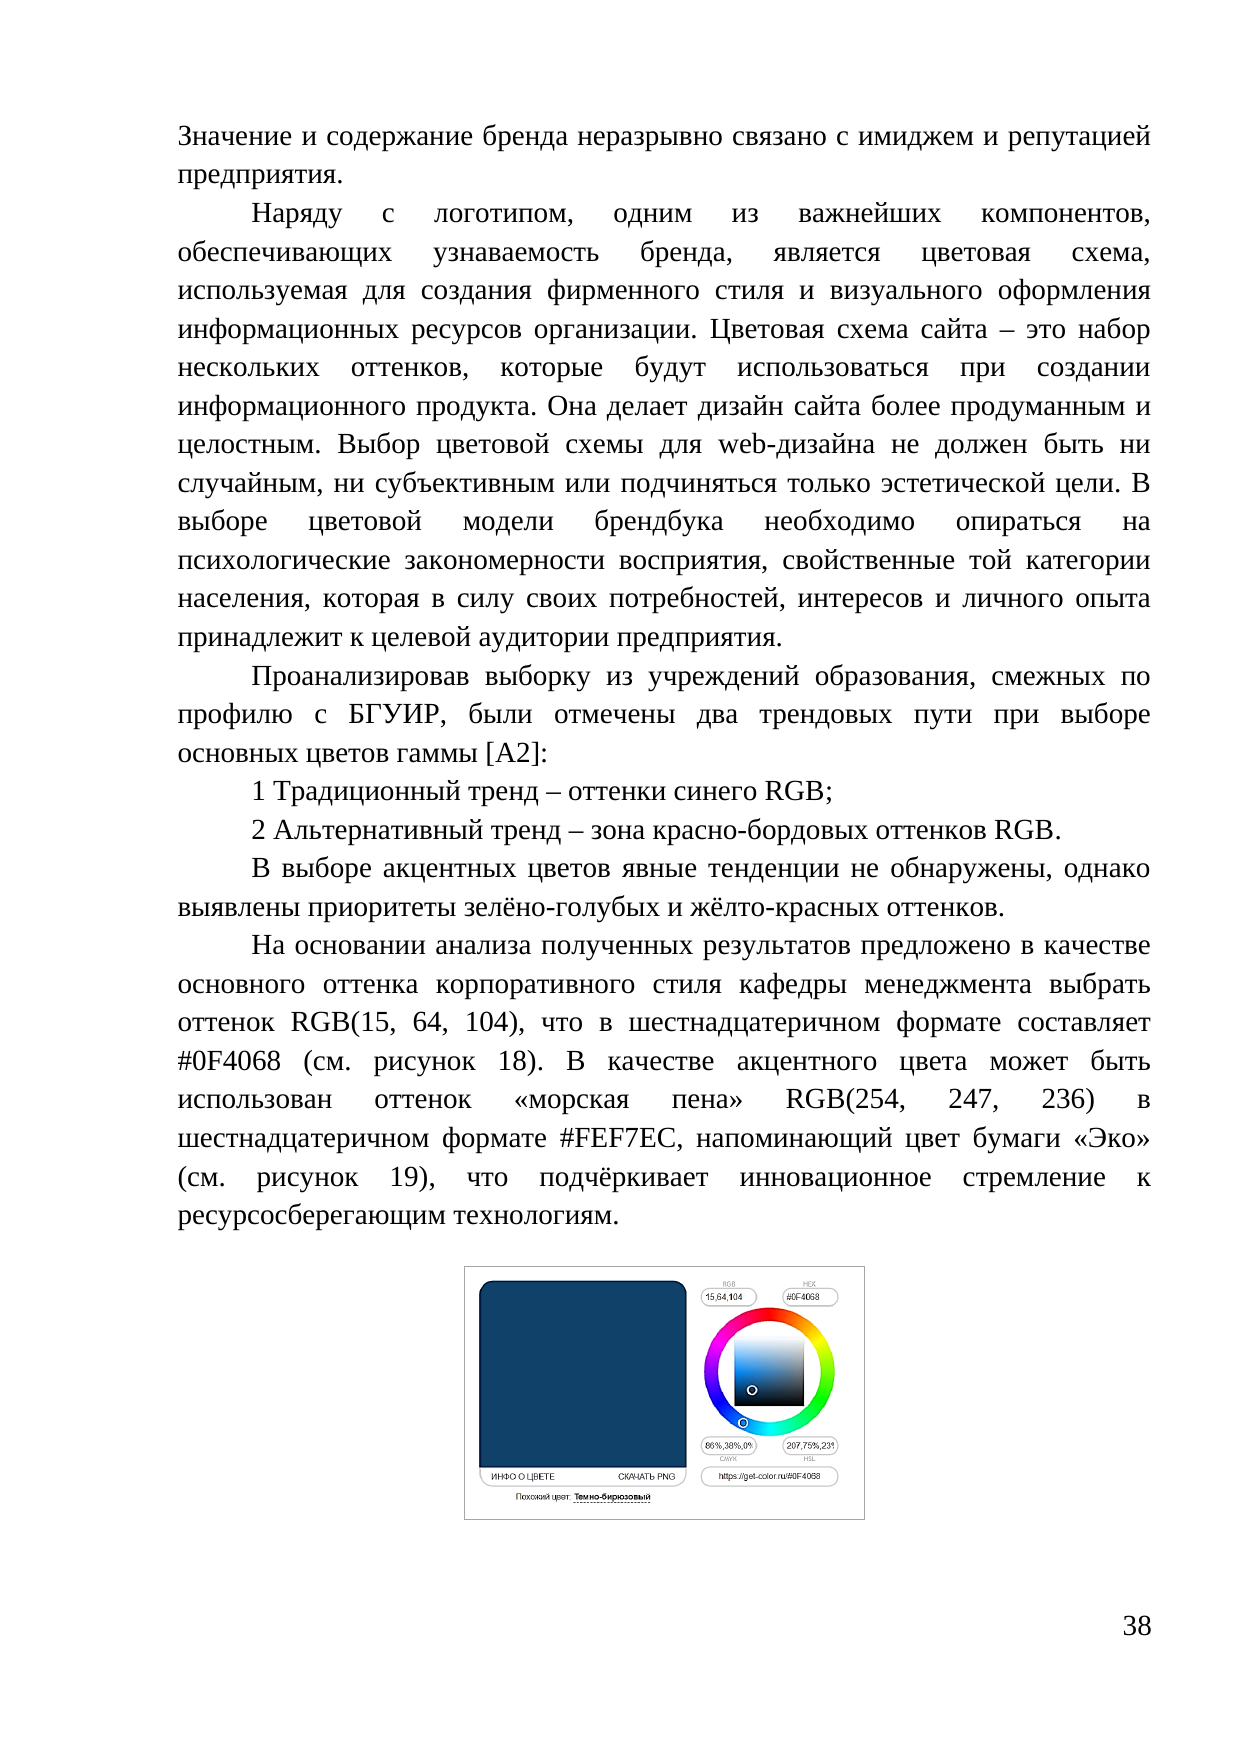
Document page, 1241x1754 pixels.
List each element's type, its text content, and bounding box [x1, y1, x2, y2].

picture [465, 1267, 864, 1519]
text Проанализировав выборку из учреждений образования, смежных по профилю с БГУИР, были отмечены два трендовых пути при выборе основных цветов гаммы [А2]: [177, 658, 1152, 768]
text В выборе акцентных цветов явные тенденции не обнаружены, однако выявлены приоритеты зелёно-голубых и жёлто-красных оттенков. [177, 850, 1152, 922]
text 1 Традиционный тренд – оттенки синего RGB; [177, 773, 1152, 807]
text На основании анализа полученных результатов предложено в качестве основного оттенка корпоративного стиля кафедры менеджмента выбрать оттенок RGB(15, 64, 104), что в шестнадцатеричном формате составляет #0F4068 (см. рисунок 18). В качестве акцентного цвета может быть использован оттенок «морская пена» RGB(254, 247, 236) в шестнадцатеричном формате #FEF7EC, напоминающий цвет бумаги «Эко» (см. рисунок 19), что подчёркивает инновационное стремление к ресурсосберегающим технологиям. [177, 927, 1152, 1231]
text 2 Альтернативный тренд – зона красно-бордовых оттенков RGB. [177, 812, 1152, 845]
text Наряду с логотипом, одним из важнейших компонентов, обеспечивающих узнаваемость бренда, является цветовая схема, используемая для создания фирменного стиля и визуального оформления информационных ресурсов организации. Цветовая схема сайта – это набор нескольких оттенков, которые будут использоваться при создании информационного продукта. Она делает дизайн сайта более продуманным и целостным. Выбор цветовой схемы для web-дизайна не должен быть ни случайным, ни субъективным или подчиняться только эстетической цели. В выборе цветовой модели брендбука необходимо опираться на психологические закономерности восприятия, свойственные той категории населения, которая в силу своих потребностей, интересов и личного опыта принадлежит к целевой аудитории предприятия. [177, 195, 1152, 653]
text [177, 118, 1152, 190]
